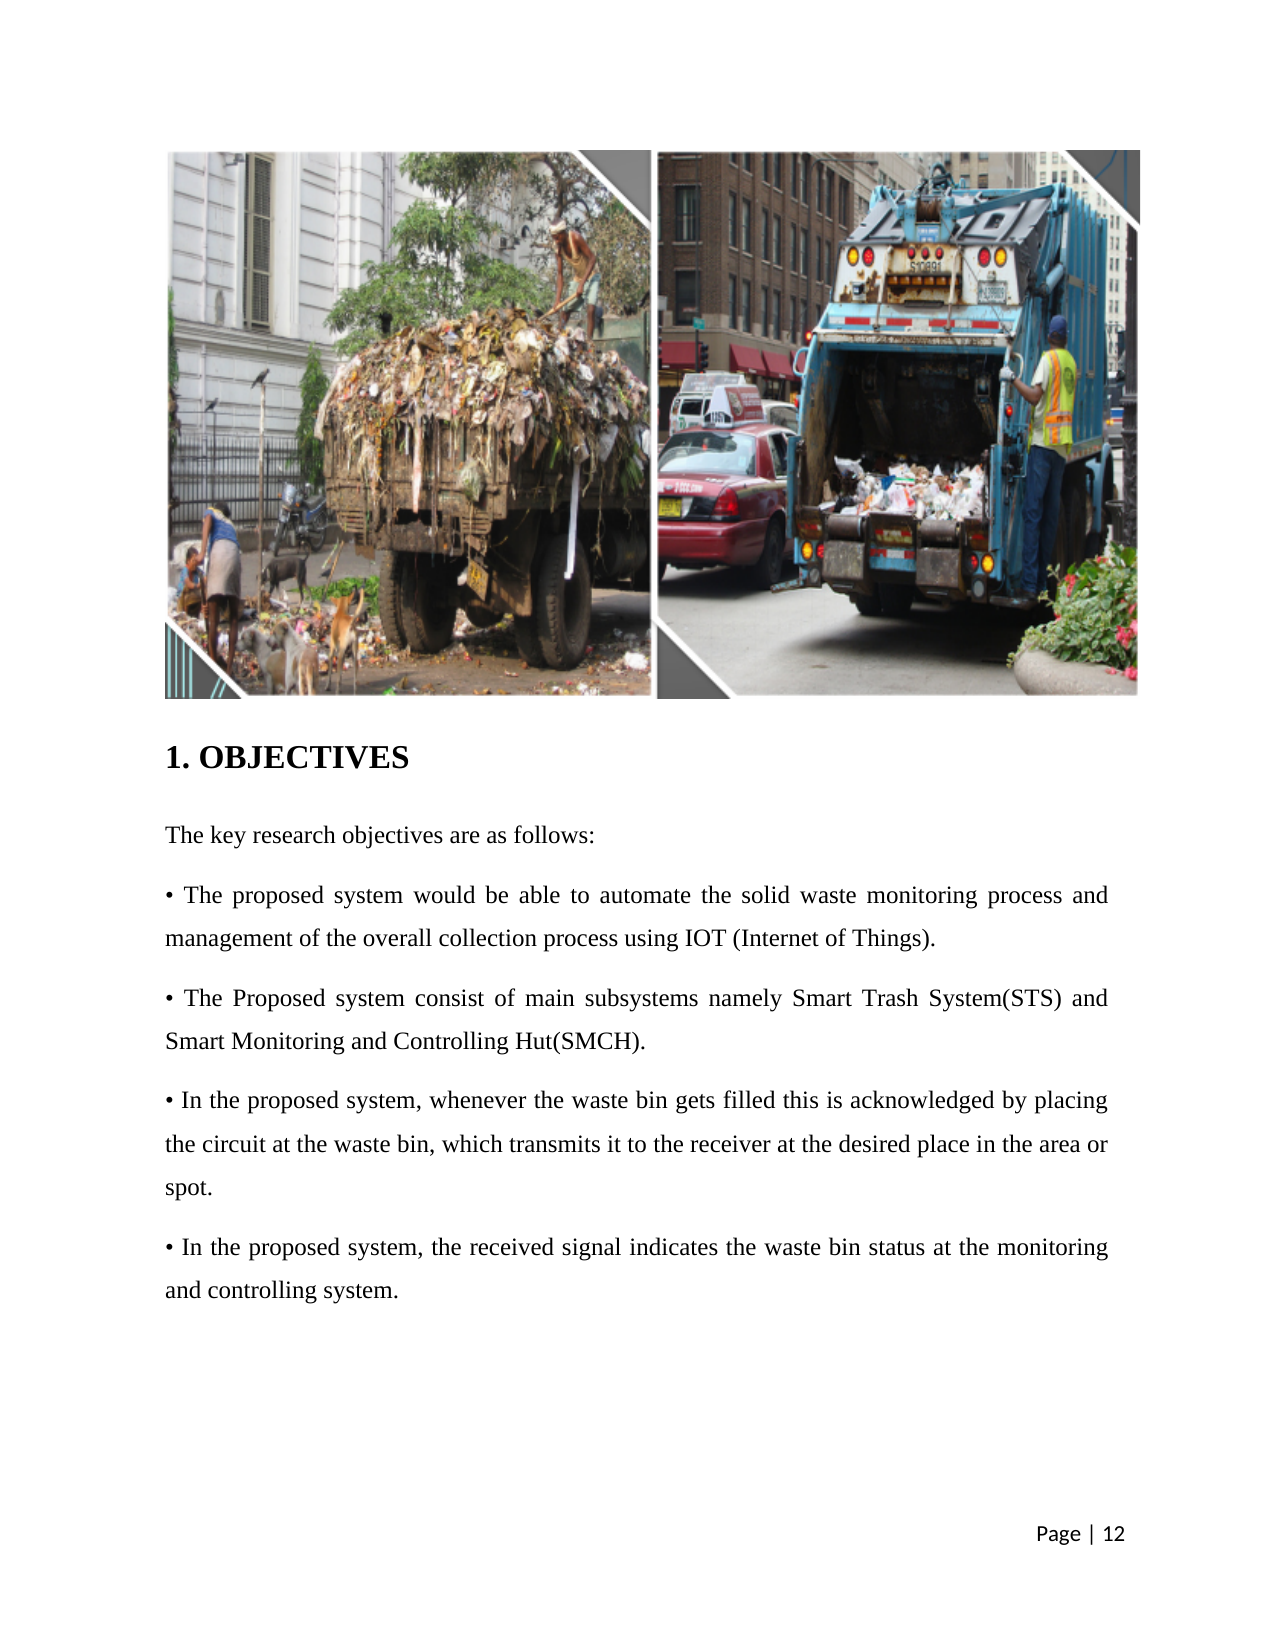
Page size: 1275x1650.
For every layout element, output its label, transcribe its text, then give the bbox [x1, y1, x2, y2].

picture [165, 150, 1141, 699]
text • In the proposed system, whenever the waste bin gets filled this is acknowledged by placing the circuit at the waste bin, which transmits it to the receiver at the desired place in the area or spot. [165, 1086, 1110, 1201]
text • The proposed system would be able to automate the solid waste monitoring process and management of the overall collection process using IOT (Internet of Things). [165, 880, 1110, 952]
text 1. OBJECTIVES [165, 737, 1110, 776]
text The key research objectives are as follows: [165, 820, 1110, 849]
text • In the proposed system, the received signal indicates the waste bin status at the monitoring and controlling system. [165, 1232, 1110, 1303]
text • The Proposed system consist of main subsystems namely Smart Trash System(STS) and Smart Monitoring and Controlling Hut(SMCH). [165, 983, 1110, 1054]
